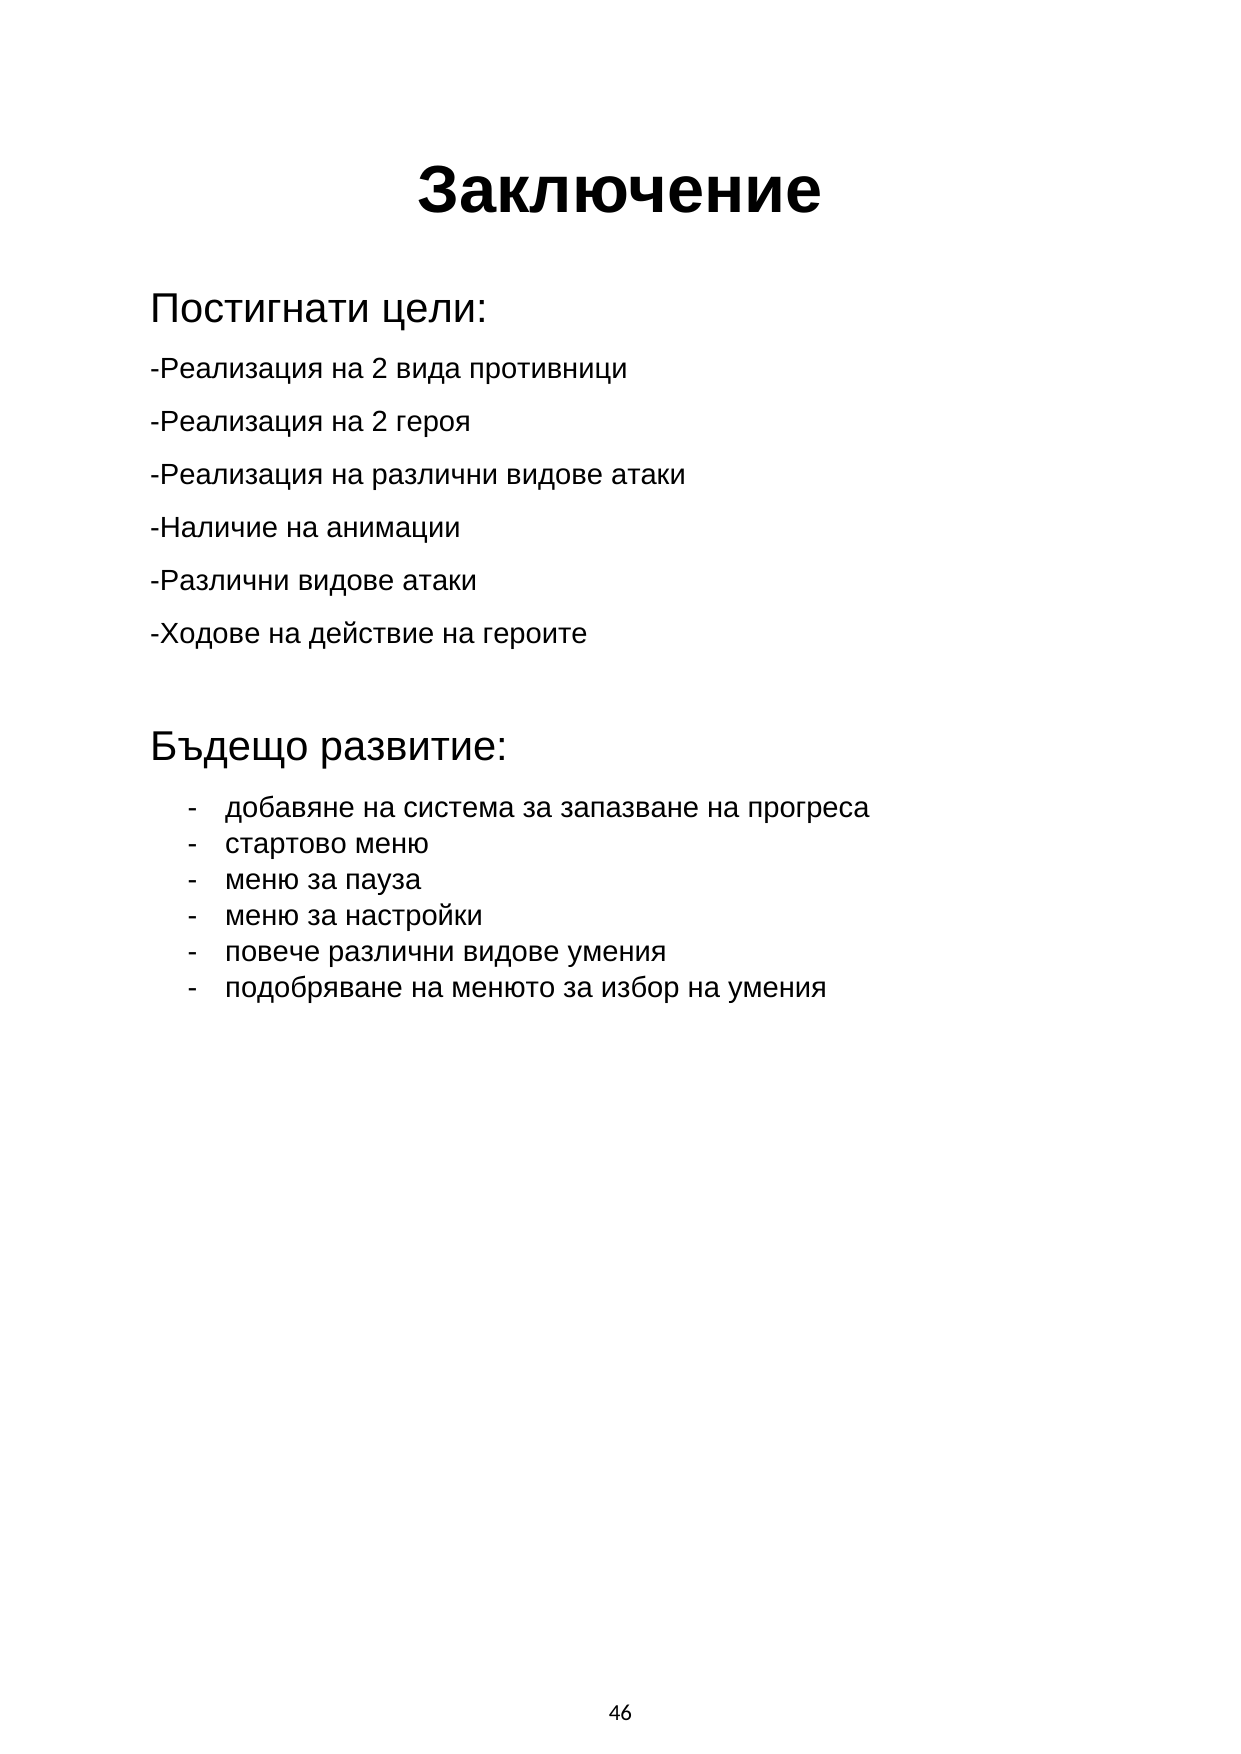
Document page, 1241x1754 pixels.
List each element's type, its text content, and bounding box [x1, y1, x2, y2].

text -Наличие на анимации [150, 510, 1090, 543]
list подобряване на менюто за избор на умения [187, 970, 1090, 1004]
text Постигнати цели: [150, 283, 1090, 331]
text -Реализация на 2 героя [150, 404, 1090, 438]
text Бъдещо развитие: [150, 721, 1090, 769]
list стартово меню [187, 826, 1090, 859]
subtitle Заключение [150, 150, 1090, 227]
text -Реализация на 2 вида противници [150, 352, 1090, 385]
list меню за настройки [187, 898, 1090, 932]
text -Ходове на действие на героите [150, 616, 1090, 649]
list меню за пауза [187, 862, 1090, 895]
text -Реализация на различни видове атаки [150, 457, 1090, 491]
list добавяне на система за запазване на прогреса [187, 789, 1090, 823]
list повече различни видове умения [187, 934, 1090, 968]
text -Различни видове атаки [150, 563, 1090, 596]
